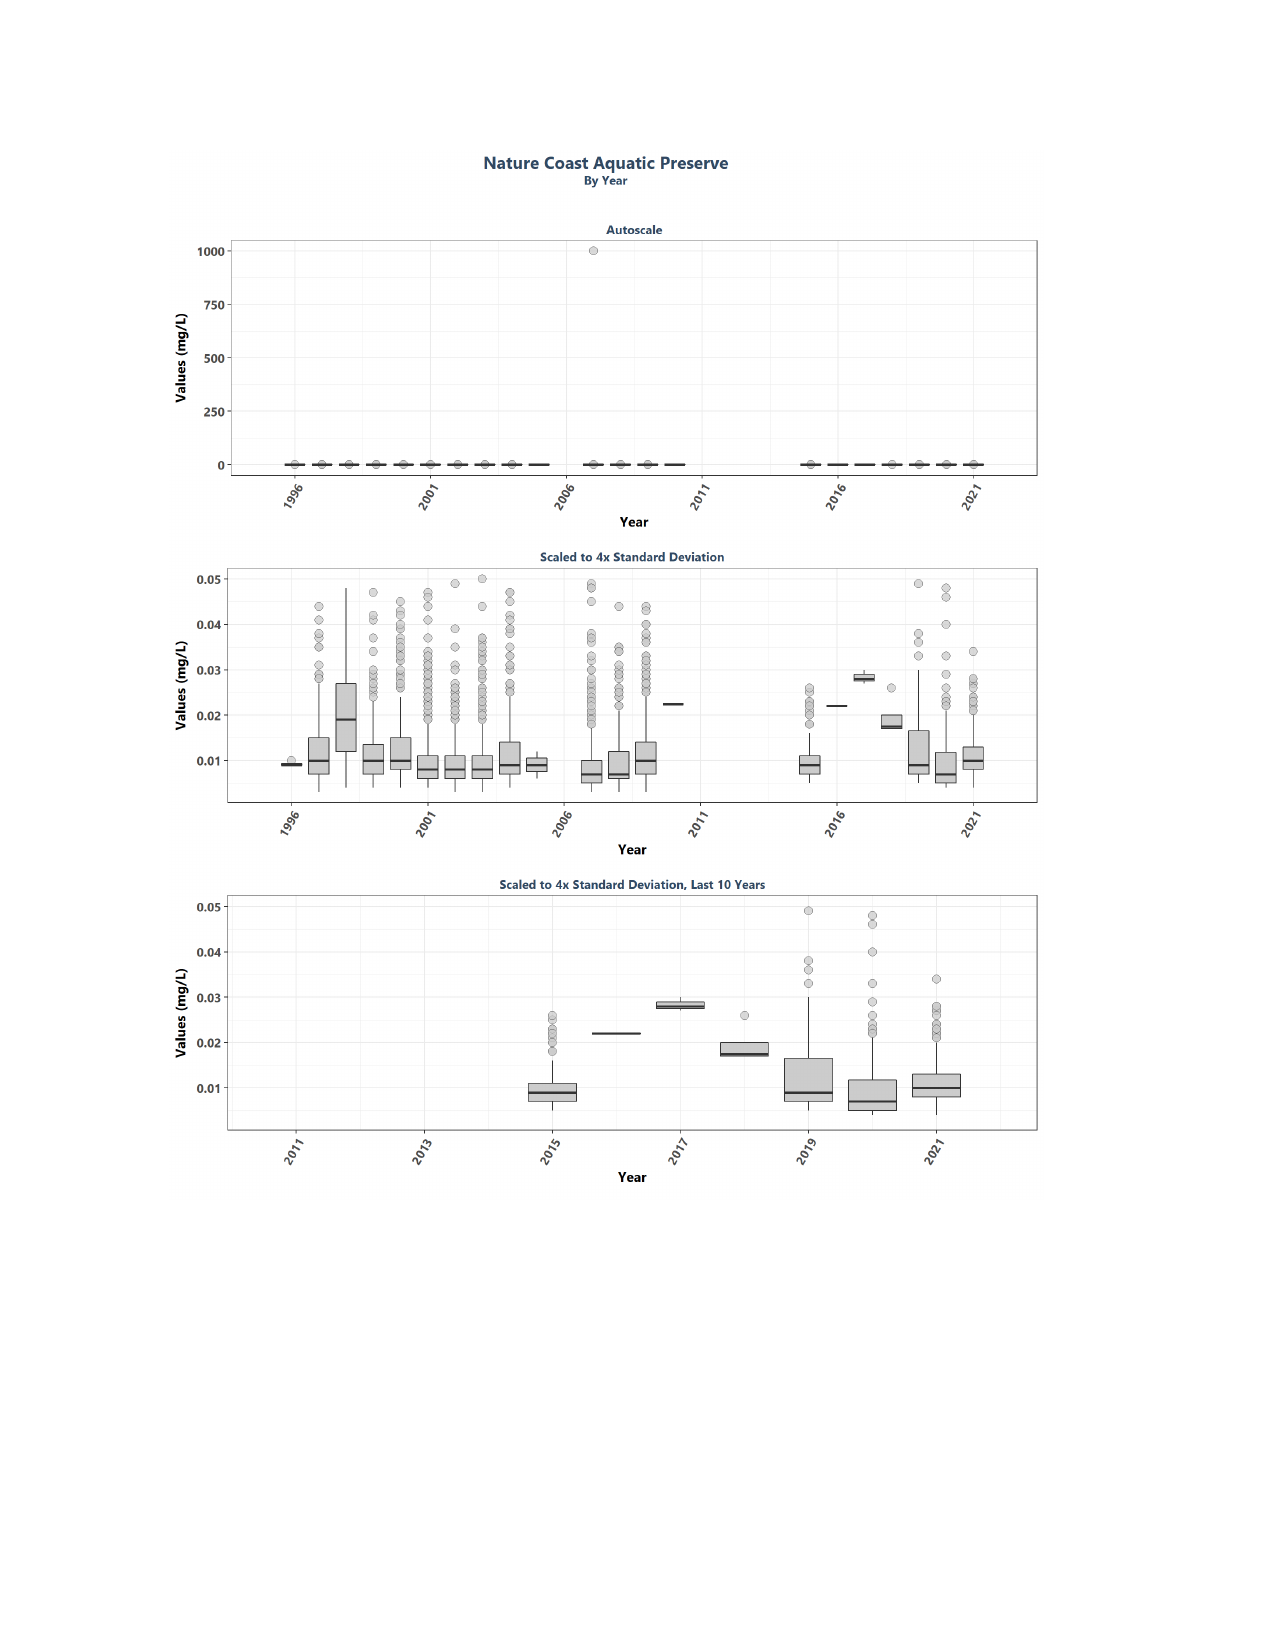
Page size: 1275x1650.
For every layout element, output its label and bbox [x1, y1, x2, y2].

picture [168, 150, 1044, 1200]
